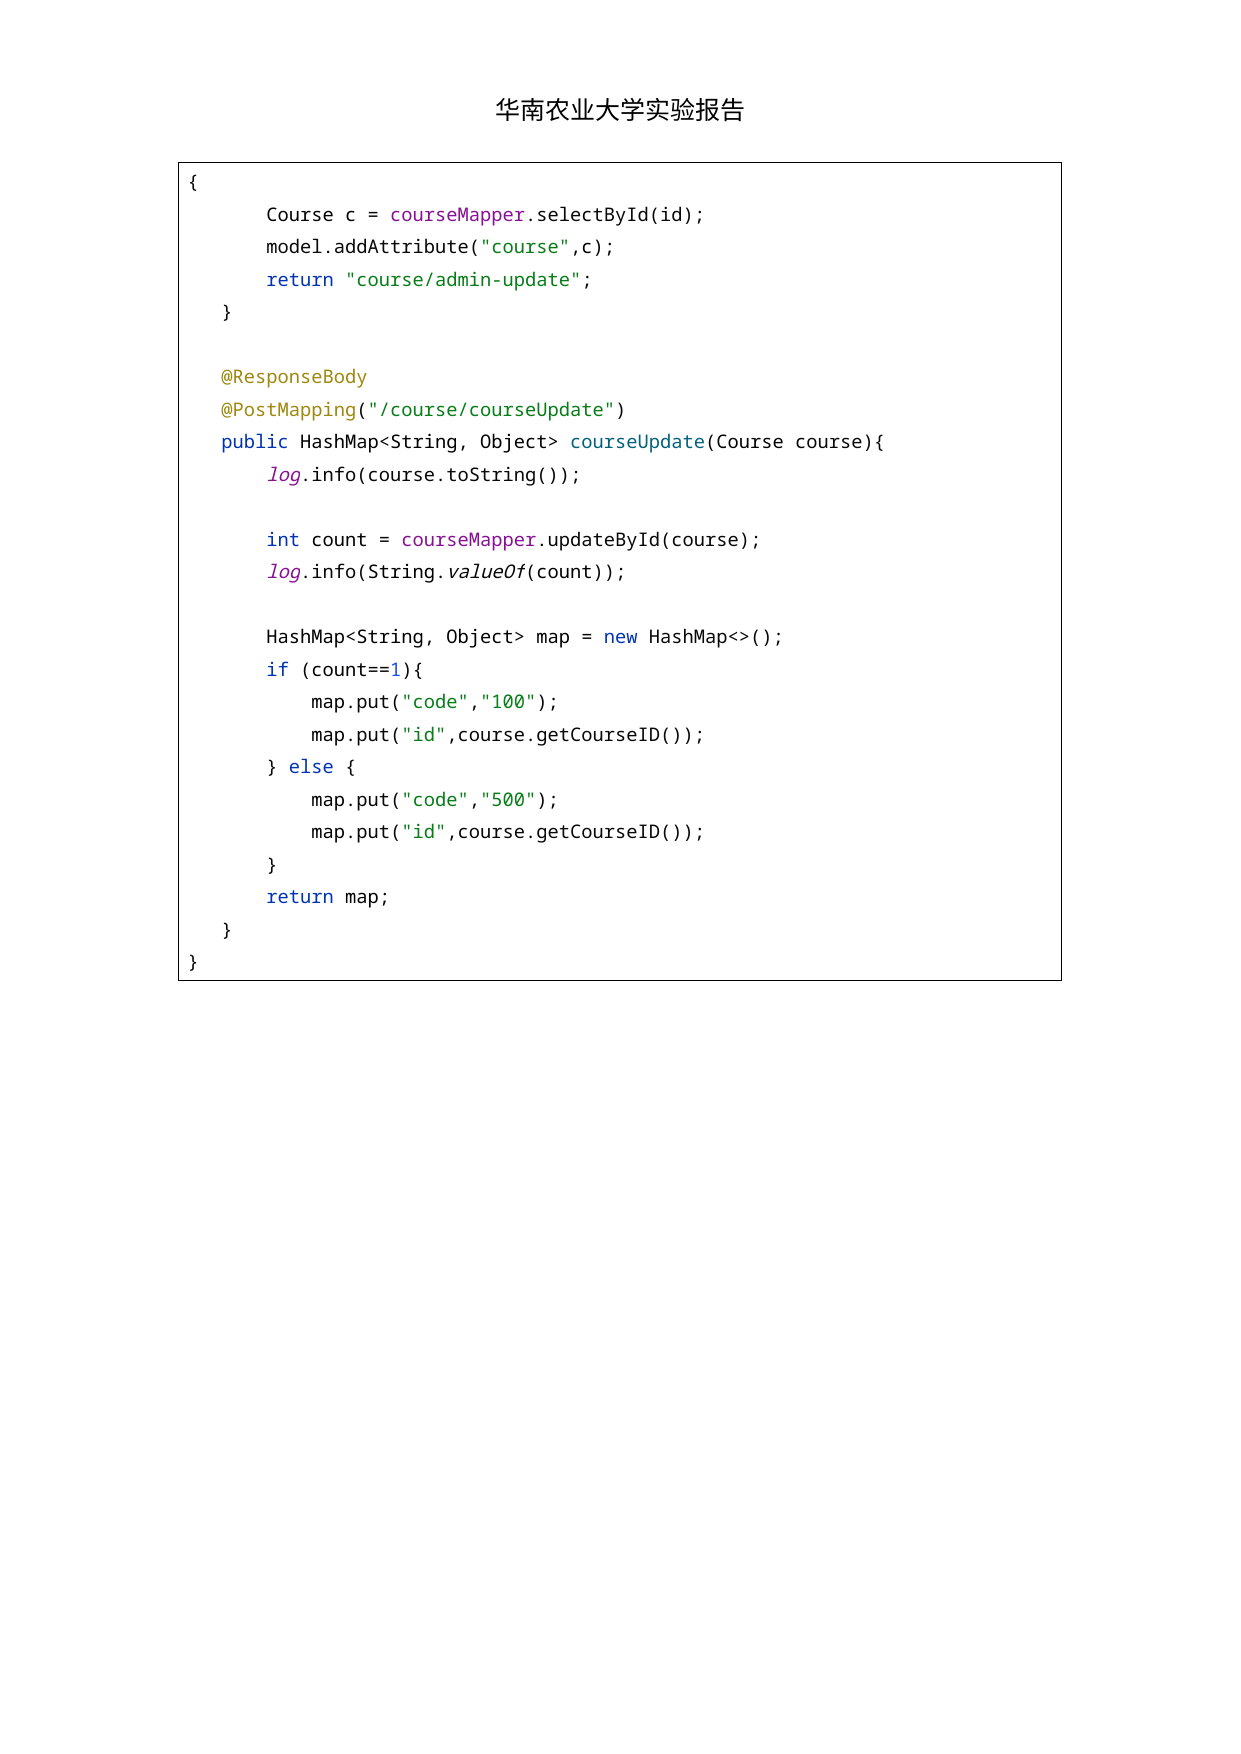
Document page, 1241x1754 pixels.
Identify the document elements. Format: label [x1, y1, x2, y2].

text [179, 163, 1061, 980]
